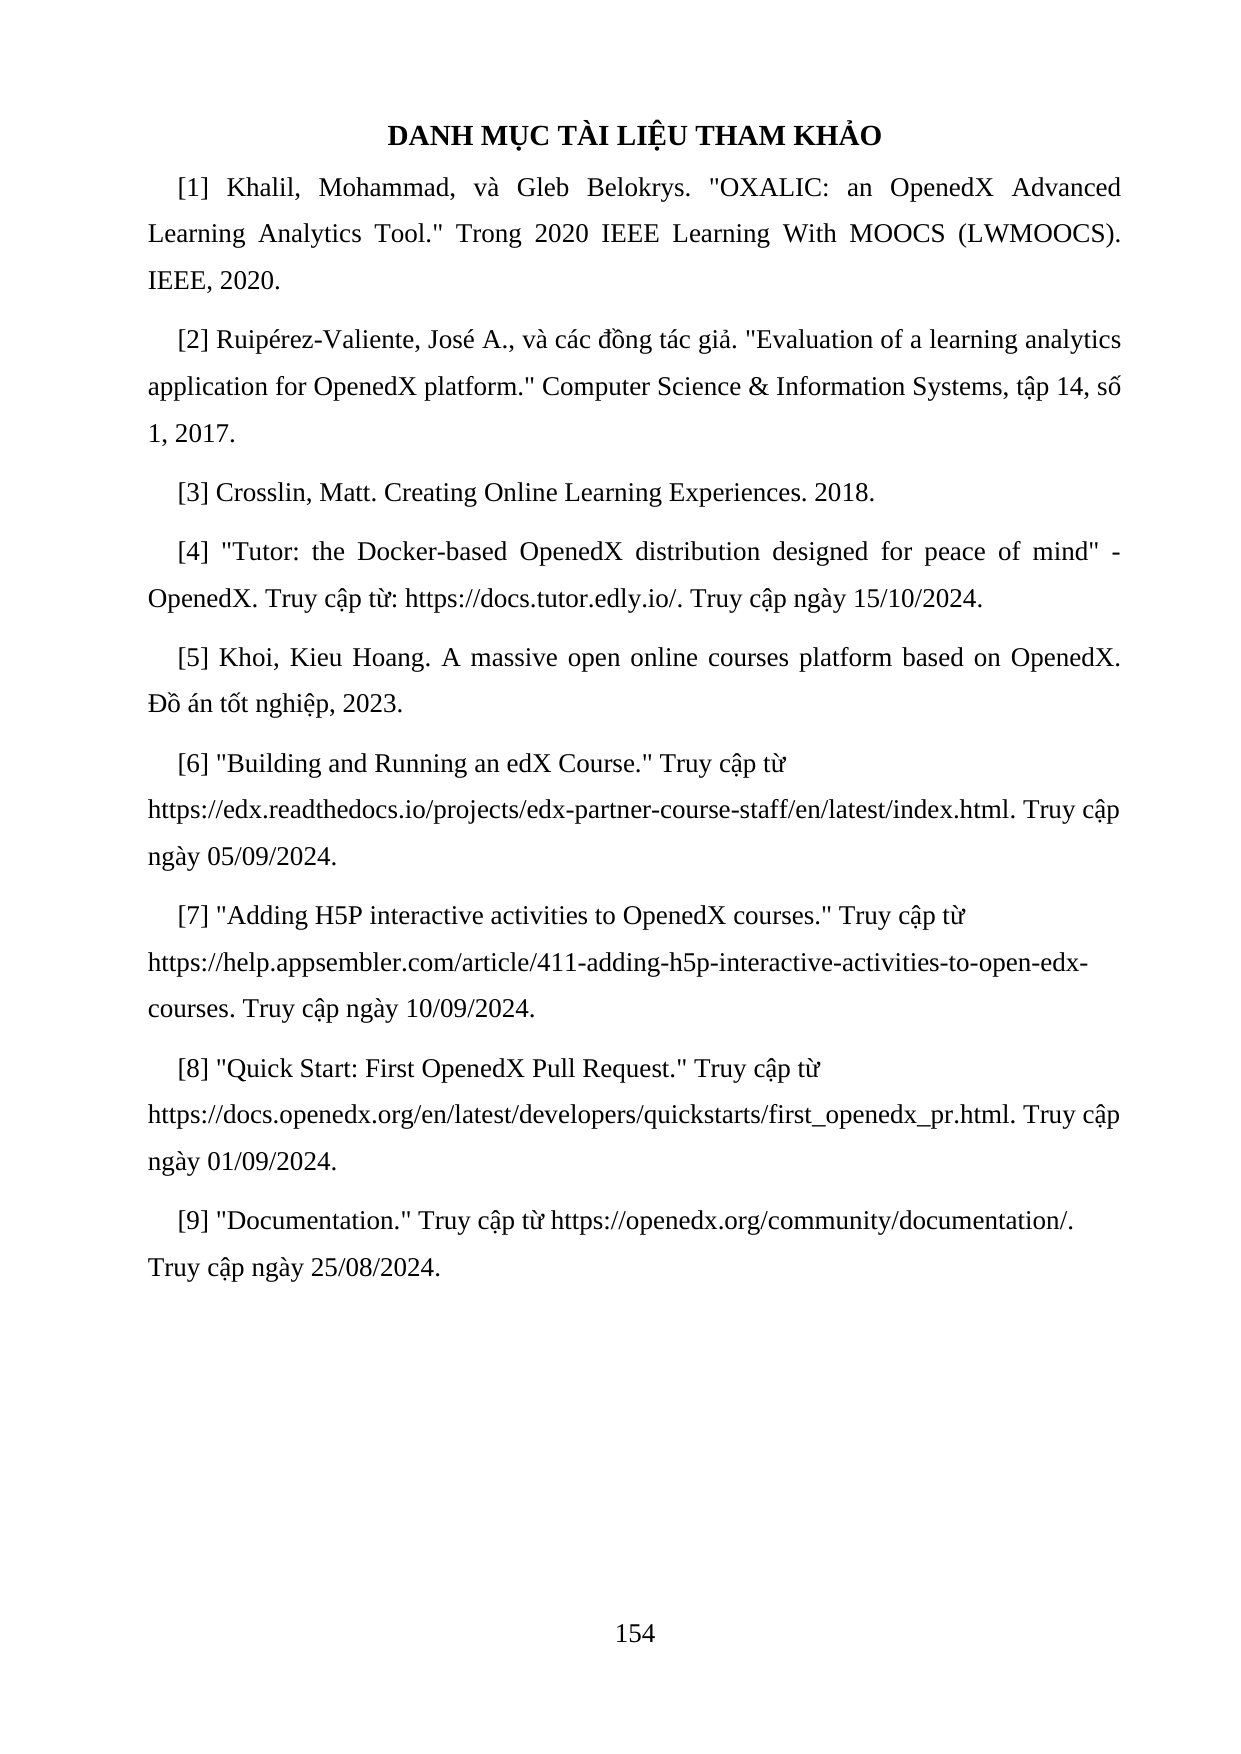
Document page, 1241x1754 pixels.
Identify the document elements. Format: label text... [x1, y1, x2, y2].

text [4] "Tutor: the Docker-based OpenedX distribution designed for peace of mind" - OpenedX. Truy cập từ: https://docs.tutor.edly.io/. Truy cập ngày 15/10/2024. [148, 535, 1122, 613]
text [7] "Adding H5P interactive activities to OpenedX courses." Truy cập từ https://help.appsembler.com/article/411-adding-h5p-interactive-activities-to-open-edx-courses. Truy cập ngày 10/09/2024. [148, 899, 1122, 1024]
list [9] "Documentation." Truy cập từ https://openedx.org/community/documentation/. Truy cập ngày 25/08/2024. [148, 1204, 1122, 1282]
text [2] Ruipérez-Valiente, José A., và các đồng tác giả. "Evaluation of a learning analytics application for OpenedX platform." Computer Science & Information Systems, tập 14, số 1, 2017. [148, 323, 1122, 448]
text [5] Khoi, Kieu Hoang. A massive open online courses platform based on OpenedX. Đồ án tốt nghiệp, 2023. [148, 641, 1122, 719]
text [1] Khalil, Mohammad, và Gleb Belokrys. "OXALIC: an OpenedX Advanced Learning Analytics Tool." Trong 2020 IEEE Learning With MOOCS (LWMOOCS). IEEE, 2020. [148, 171, 1122, 295]
text DANH MỤC TÀI LIỆU THAM KHẢO [148, 118, 1122, 152]
text [8] "Quick Start: First OpenedX Pull Request." Truy cập từ https://docs.openedx.org/en/latest/developers/quickstarts/first_openedx_pr.html. Truy cập ngày 01/09/2024. [148, 1052, 1122, 1176]
text [6] "Building and Running an edX Course." Truy cập từ https://edx.readthedocs.io/projects/edx-partner-course-staff/en/latest/index.html. Truy cập ngày 05/09/2024. [148, 747, 1122, 871]
text [3] Crosslin, Matt. Creating Online Learning Experiences. 2018. [148, 476, 1122, 507]
